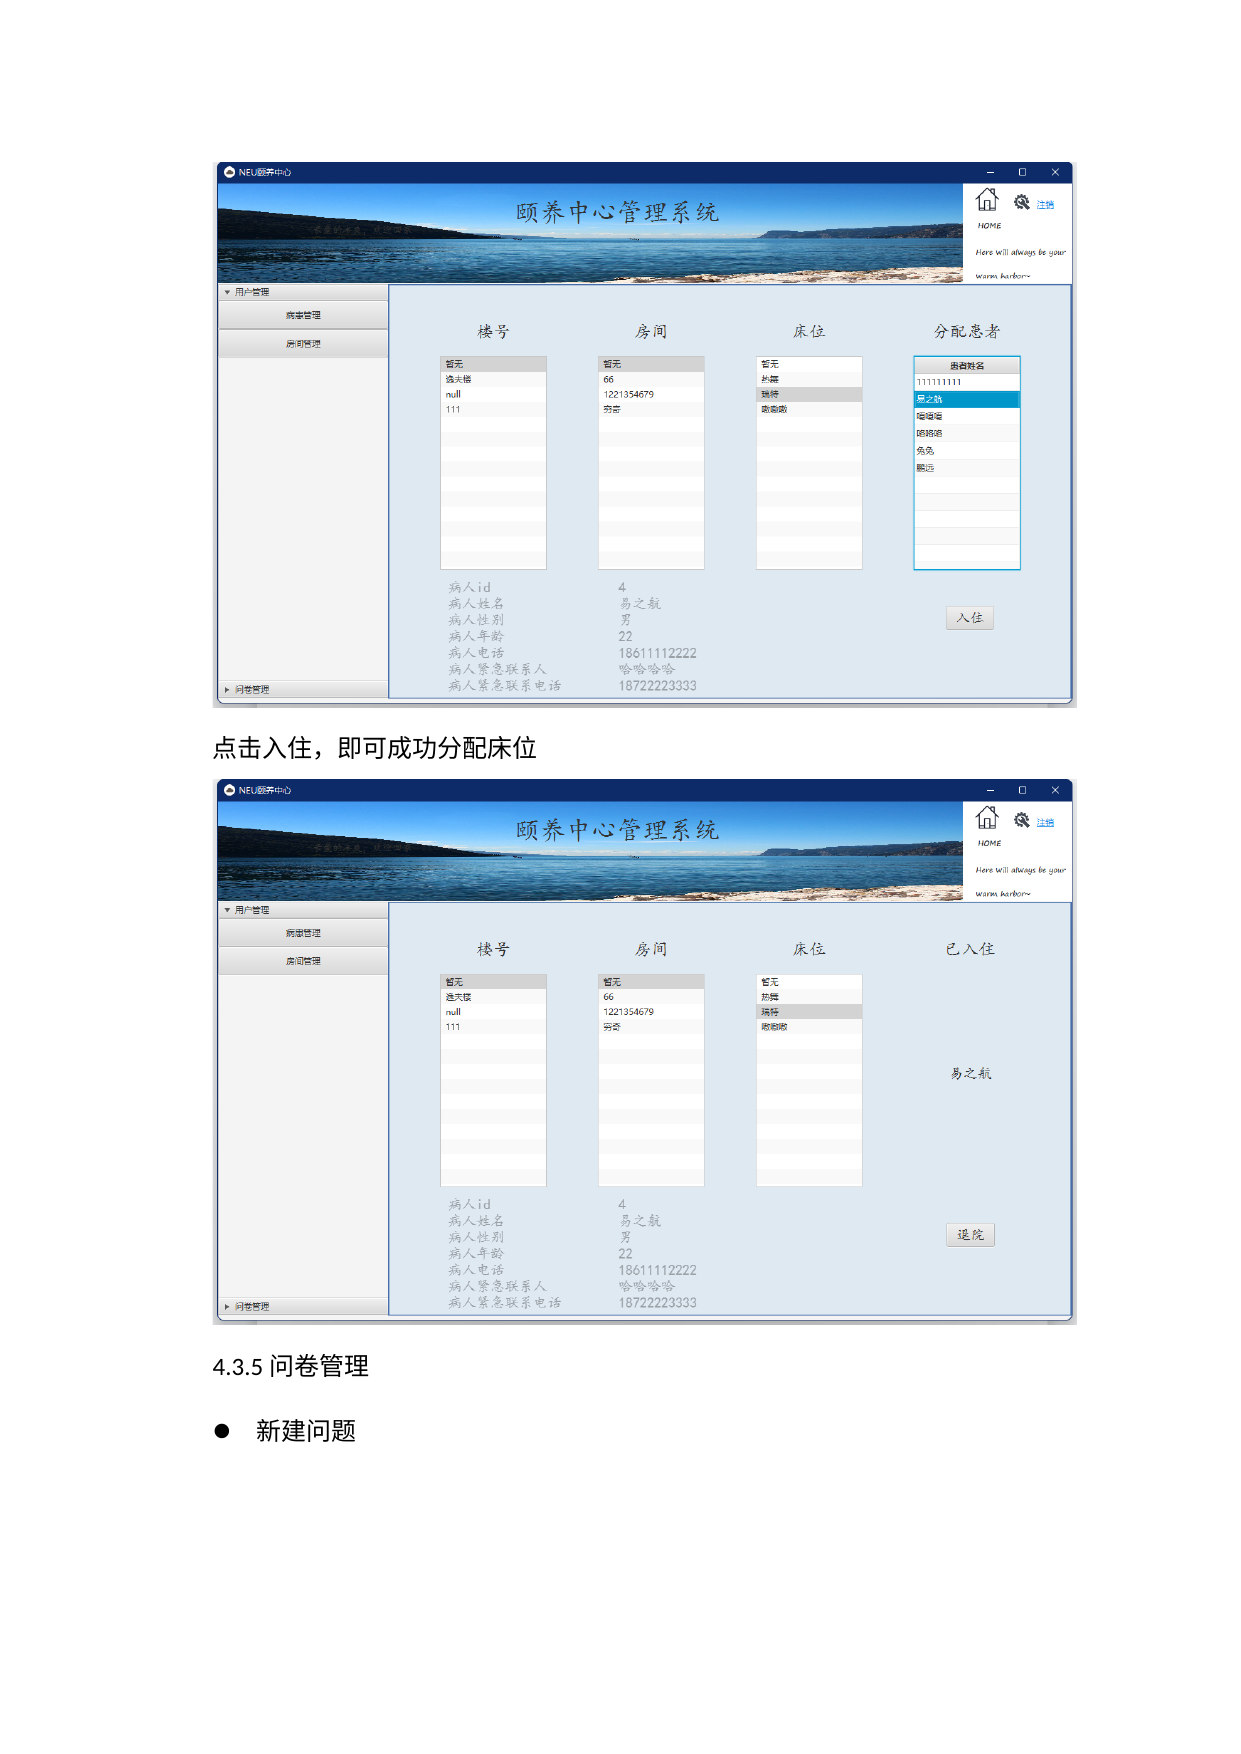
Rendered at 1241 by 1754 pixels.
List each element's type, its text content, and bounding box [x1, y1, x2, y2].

picture [212, 779, 1077, 1325]
text 点击入住，即可成功分配床位 [212, 714, 1053, 779]
text 4.3.5 问卷管理 [212, 1332, 1053, 1397]
list 新建问题 [212, 1397, 1053, 1462]
picture [212, 162, 1077, 708]
